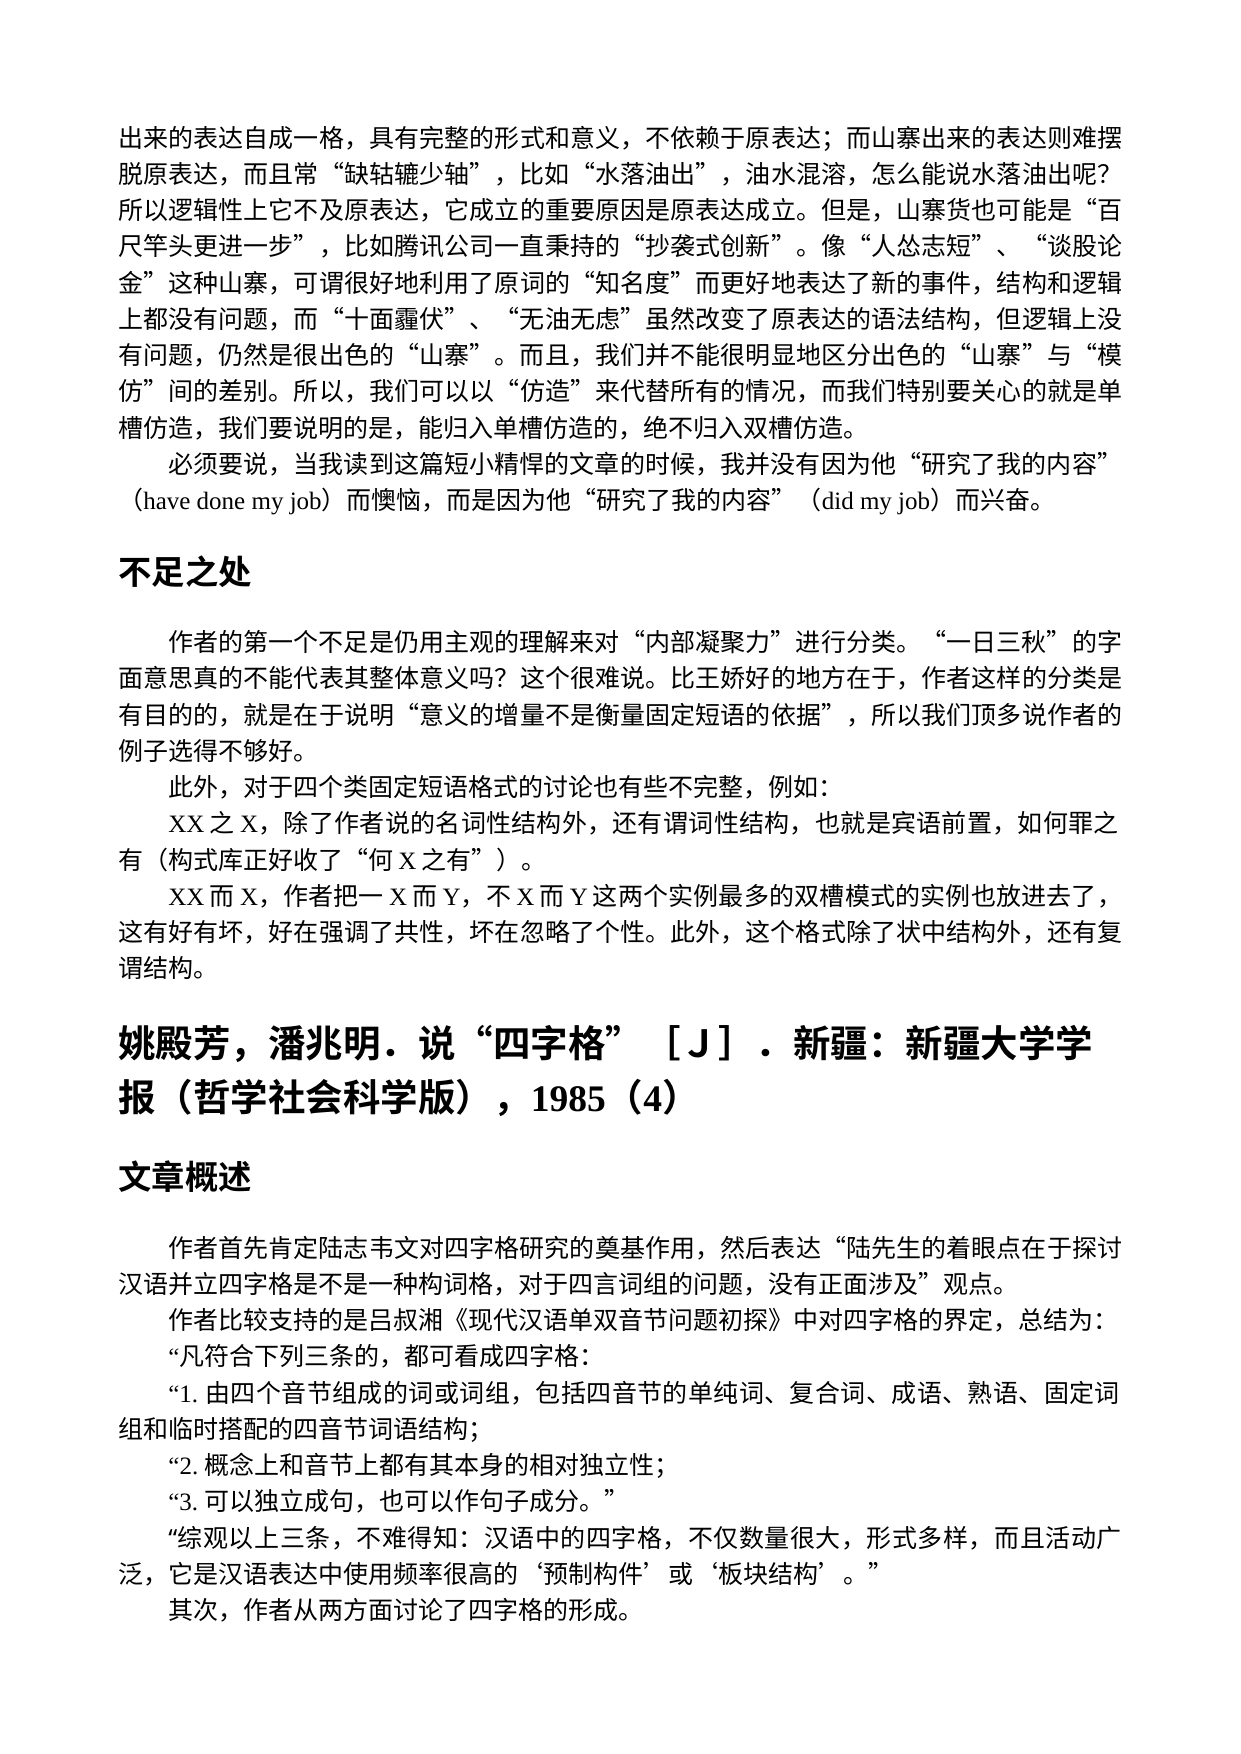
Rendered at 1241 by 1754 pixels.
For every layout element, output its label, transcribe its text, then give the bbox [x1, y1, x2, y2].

text “综观以上三条，不难得知：汉语中的四字格，不仅数量很大，形式多样，而且活动广泛，它是汉语表达中使用频率很高的‘预制构件’或‘板块结构’。” [118, 1518, 1122, 1591]
text 作者比较支持的是吕叔湘《现代汉语单双音节问题初探》中对四字格的界定，总结为： [118, 1301, 1122, 1337]
text “2. 概念上和音节上都有其本身的相对独立性； [118, 1446, 1122, 1482]
text “3. 可以独立成句，也可以作句子成分。” [118, 1482, 1122, 1518]
text “凡符合下列三条的，都可看成四字格： [118, 1337, 1122, 1373]
text “1. 由四个音节组成的词或词组，包括四音节的单纯词、复合词、成语、熟语、固定词组和临时搭配的四音节词语结构； [118, 1373, 1122, 1446]
text 作者的第一个不足是仍用主观的理解来对“内部凝聚力”进行分类。“一日三秋”的字面意思真的不能代表其整体意义吗？这个很难说。比王娇好的地方在于，作者这样的分类是有目的的，就是在于说明“意义的增量不是衡量固定短语的依据”，所以我们顶多说作者的例子选得不够好。 [118, 623, 1122, 768]
text 文章概述 [118, 1151, 1122, 1199]
text 必须要说，当我读到这篇短小精悍的文章的时候，我并没有因为他“研究了我的内容”（have done my job）而懊恼，而是因为他“研究了我的内容”（did my job）而兴奋。 [118, 444, 1122, 517]
text 姚殿芳，潘兆明．说“四字格”［Ｊ］．新疆：新疆大学学报（哲学社会科学版），1985（4） [118, 1014, 1122, 1122]
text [118, 118, 1122, 444]
text 此外，对于四个类固定短语格式的讨论也有些不完整，例如： [118, 768, 1122, 804]
text XX之X，除了作者说的名词性结构外，还有谓词性结构，也就是宾语前置，如何罪之有（构式库正好收了“何X之有”）。 [118, 804, 1122, 876]
text 其次，作者从两方面讨论了四字格的形成。 [118, 1591, 1122, 1627]
text 作者首先肯定陆志韦文对四字格研究的奠基作用，然后表达“陆先生的着眼点在于探讨汉语并立四字格是不是一种构词格，对于四言词组的问题，没有正面涉及”观点。 [118, 1228, 1122, 1301]
text 不足之处 [118, 546, 1122, 594]
text XX而X，作者把一X而Y，不X而Y这两个实例最多的双槽模式的实例也放进去了，这有好有坏，好在强调了共性，坏在忽略了个性。此外，这个格式除了状中结构外，还有复谓结构。 [118, 876, 1122, 985]
